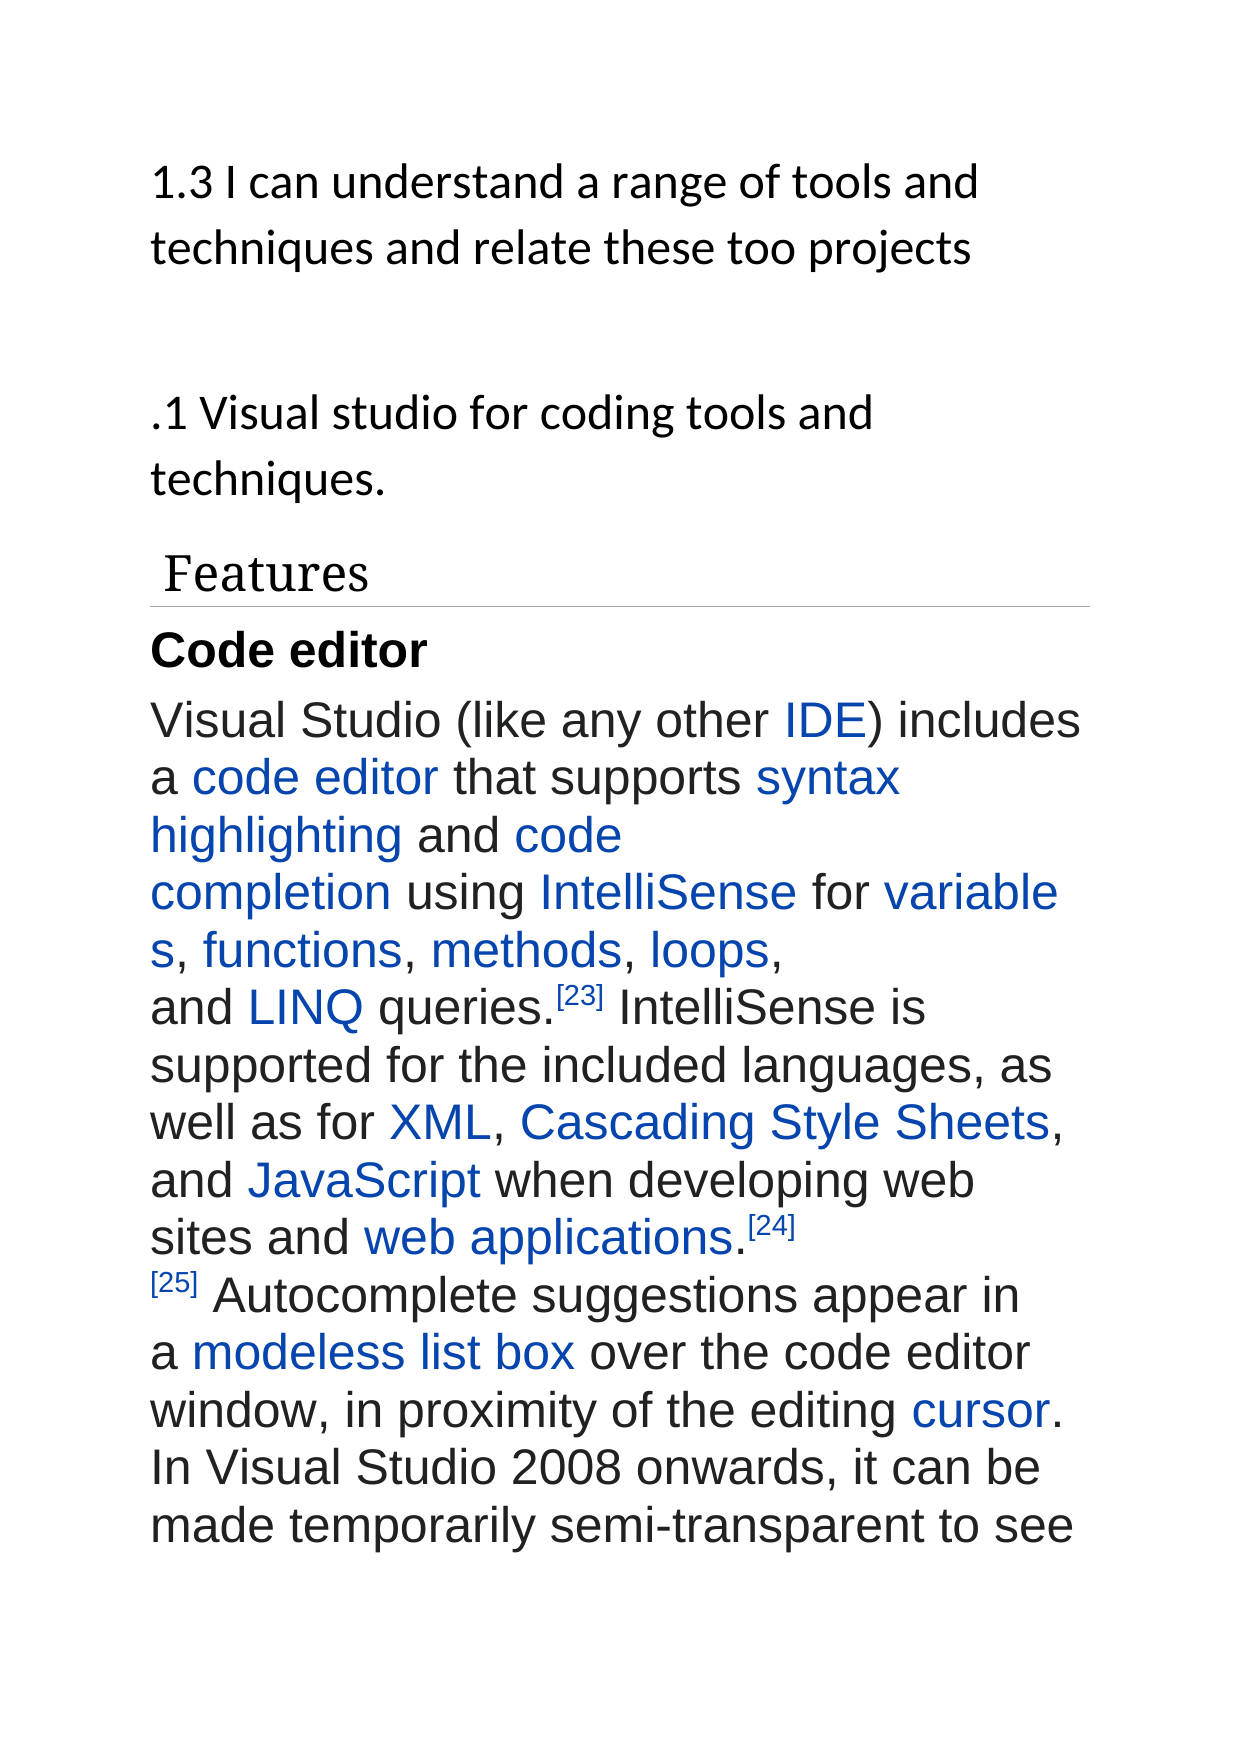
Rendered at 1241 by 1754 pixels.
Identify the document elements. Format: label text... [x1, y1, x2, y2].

text 1.3 I can understand a range of tools and techniques and relate these too projects [150, 150, 1090, 277]
subtitle Features [150, 537, 1090, 606]
text Code editor [150, 620, 1090, 678]
text .1 Visual studio for coding tools and techniques. [150, 381, 1090, 508]
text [150, 690, 1090, 1553]
